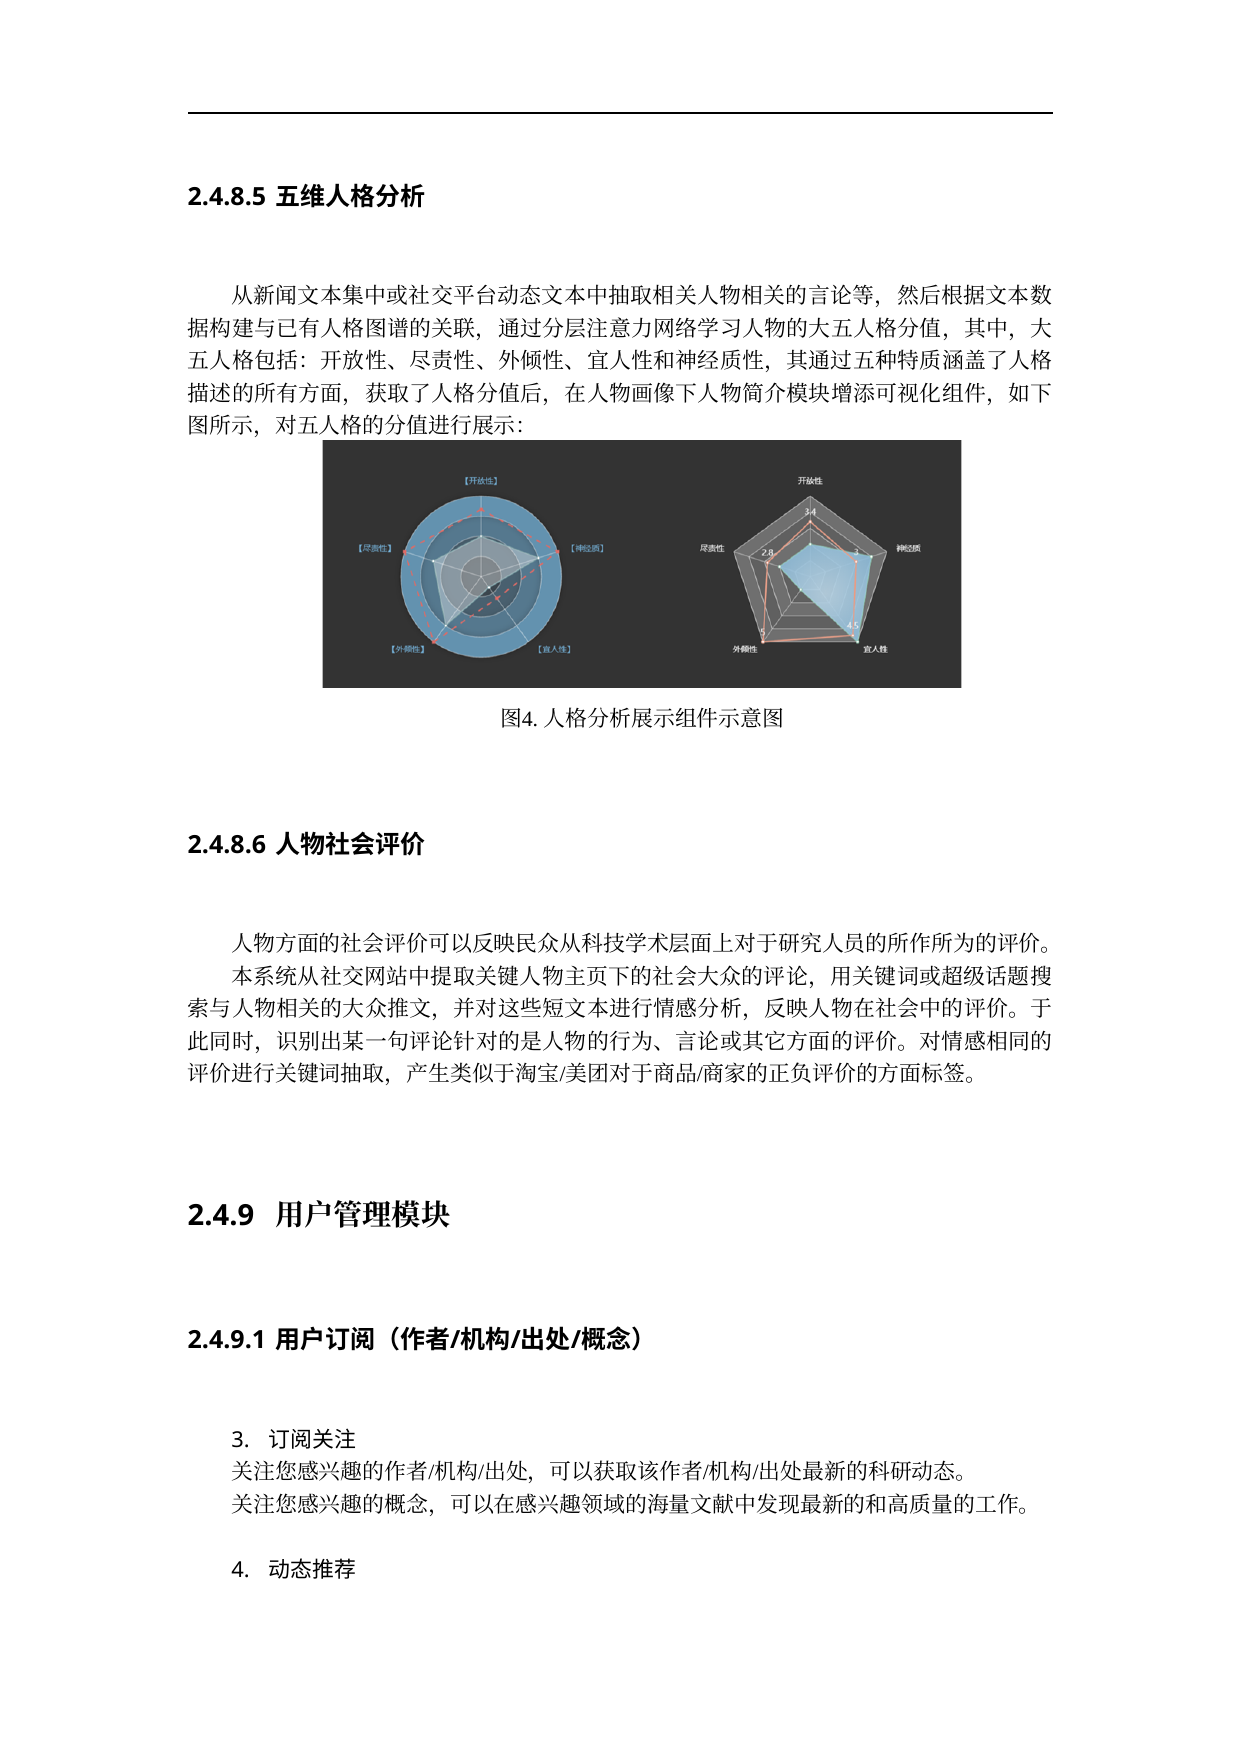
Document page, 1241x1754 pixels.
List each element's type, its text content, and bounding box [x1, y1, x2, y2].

picture [322, 440, 962, 688]
text 从新闻文本集中或社交平台动态文本中抽取相关人物相关的言论等，然后根据文本数据构建与已有人格图谱的关联，通过分层注意力网络学习人物的大五人格分值，其中，大五人格包括：开放性、尽责性、外倾性、宜人性和神经质性，其通过五种特质涵盖了人格描述的所有方面，获取了人格分值后，在人物画像下人物简介模块增添可视化组件，如下图所示，对五人格的分值进行展示： [187, 278, 1053, 440]
subtitle 用户管理模块 [187, 1181, 1053, 1246]
list 人格分析展示组件示意图 [187, 700, 1053, 733]
text 关注您感兴趣的概念，可以在感兴趣领域的海量文献中发现最新的和高质量的工作。 [187, 1486, 1053, 1519]
text 关注您感兴趣的作者/机构/出处，可以获取该作者/机构/出处最新的科研动态。 [187, 1454, 1053, 1486]
subtitle 用户订阅（作者/机构/出处/概念） [187, 1305, 1053, 1370]
list 订阅关注 [231, 1421, 1053, 1454]
subtitle 人物社会评价 [187, 810, 1053, 875]
subtitle 五维人格分析 [187, 162, 1053, 227]
text 人物方面的社会评价可以反映民众从科技学术层面上对于研究人员的所作所为的评价。 [187, 926, 1053, 958]
list 动态推荐 [231, 1551, 1053, 1584]
text 本系统从社交网站中提取关键人物主页下的社会大众的评论，用关键词或超级话题搜索与人物相关的大众推文，并对这些短文本进行情感分析，反映人物在社会中的评价。于此同时，识别出某一句评论针对的是人物的行为、言论或其它方面的评价。对情感相同的评价进行关键词抽取，产生类似于淘宝/美团对于商品/商家的正负评价的方面标签。 [187, 958, 1053, 1088]
